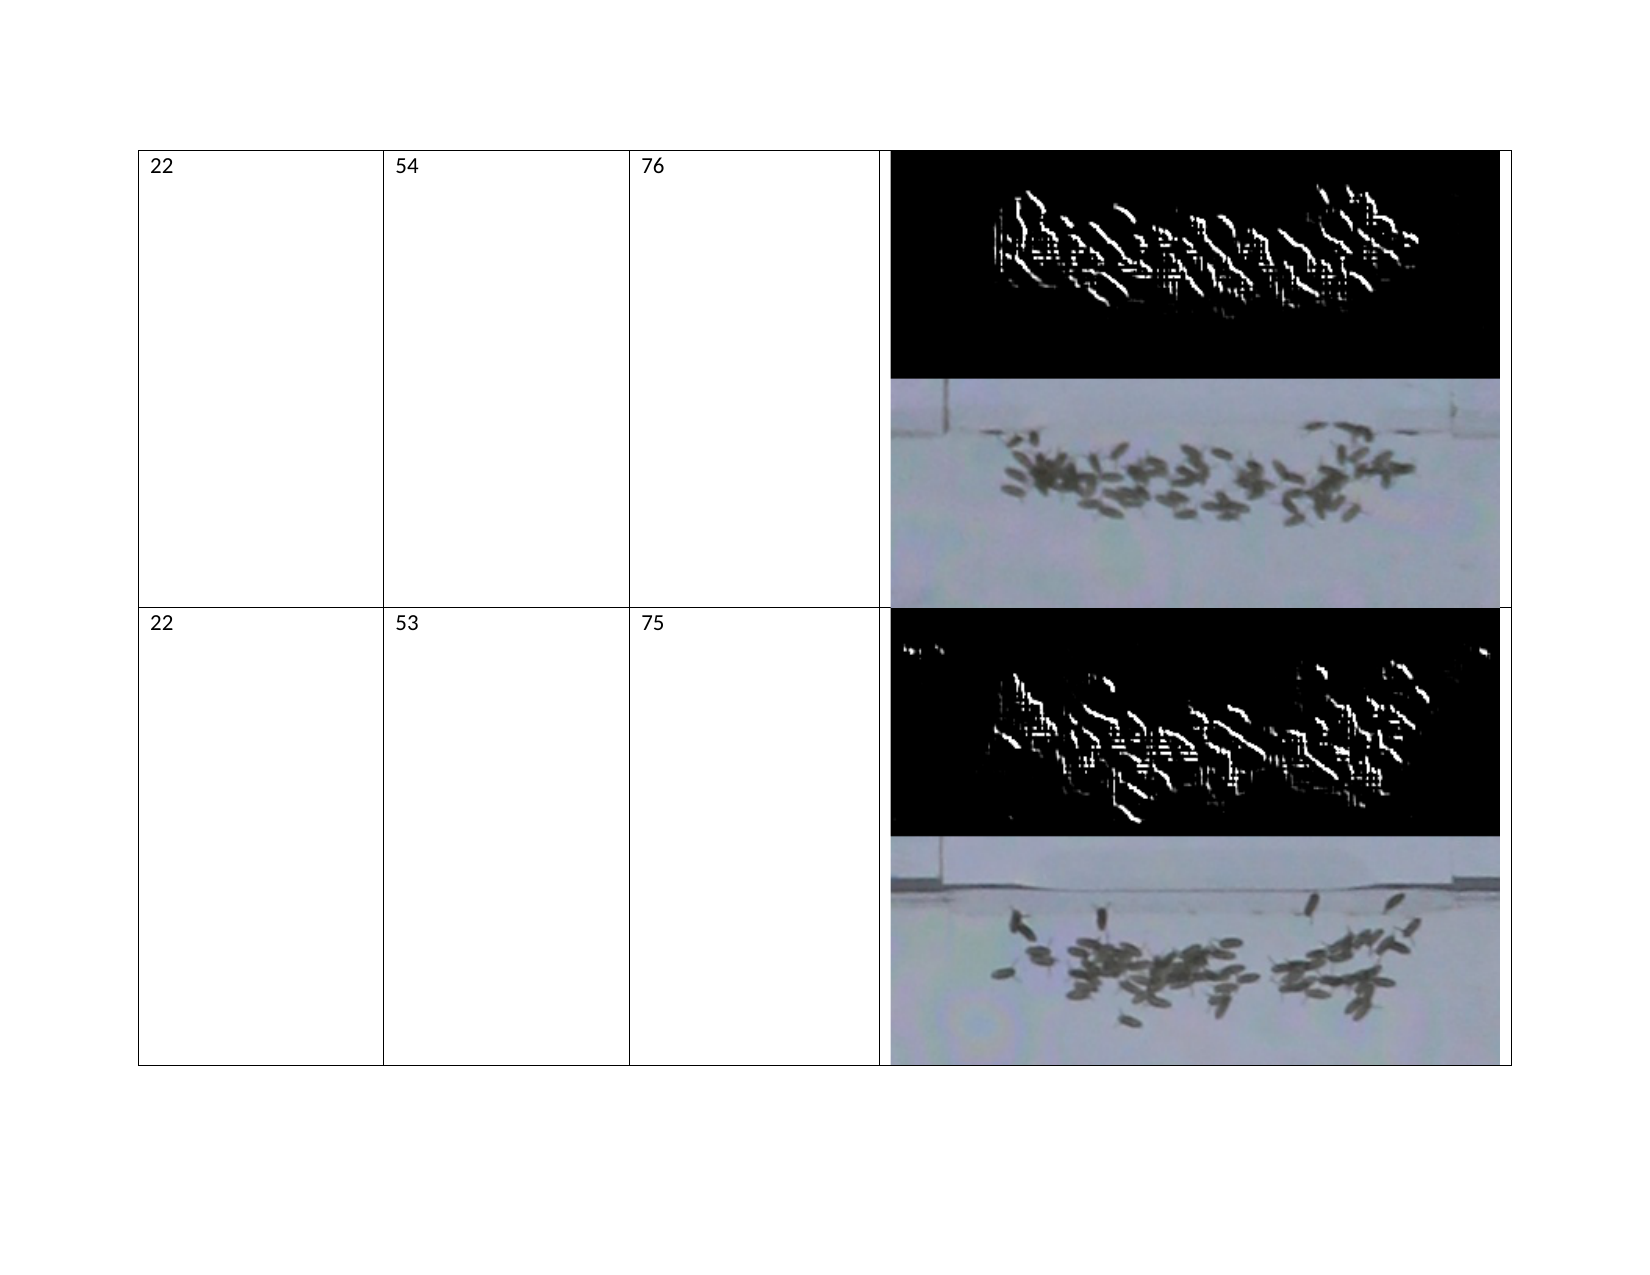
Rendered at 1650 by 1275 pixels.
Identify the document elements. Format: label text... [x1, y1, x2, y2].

table_cell 54 [384, 151, 629, 607]
table_cell 76 [630, 151, 879, 607]
table_cell [880, 151, 890, 607]
table_cell 22 [139, 608, 383, 1064]
table_cell 75 [630, 608, 879, 1064]
picture [890, 151, 1500, 1065]
table_cell 53 [384, 608, 629, 1064]
table_cell 22 [139, 151, 383, 607]
table_cell [1500, 151, 1511, 607]
table_cell [1500, 608, 1511, 1064]
table_cell [880, 608, 890, 1064]
